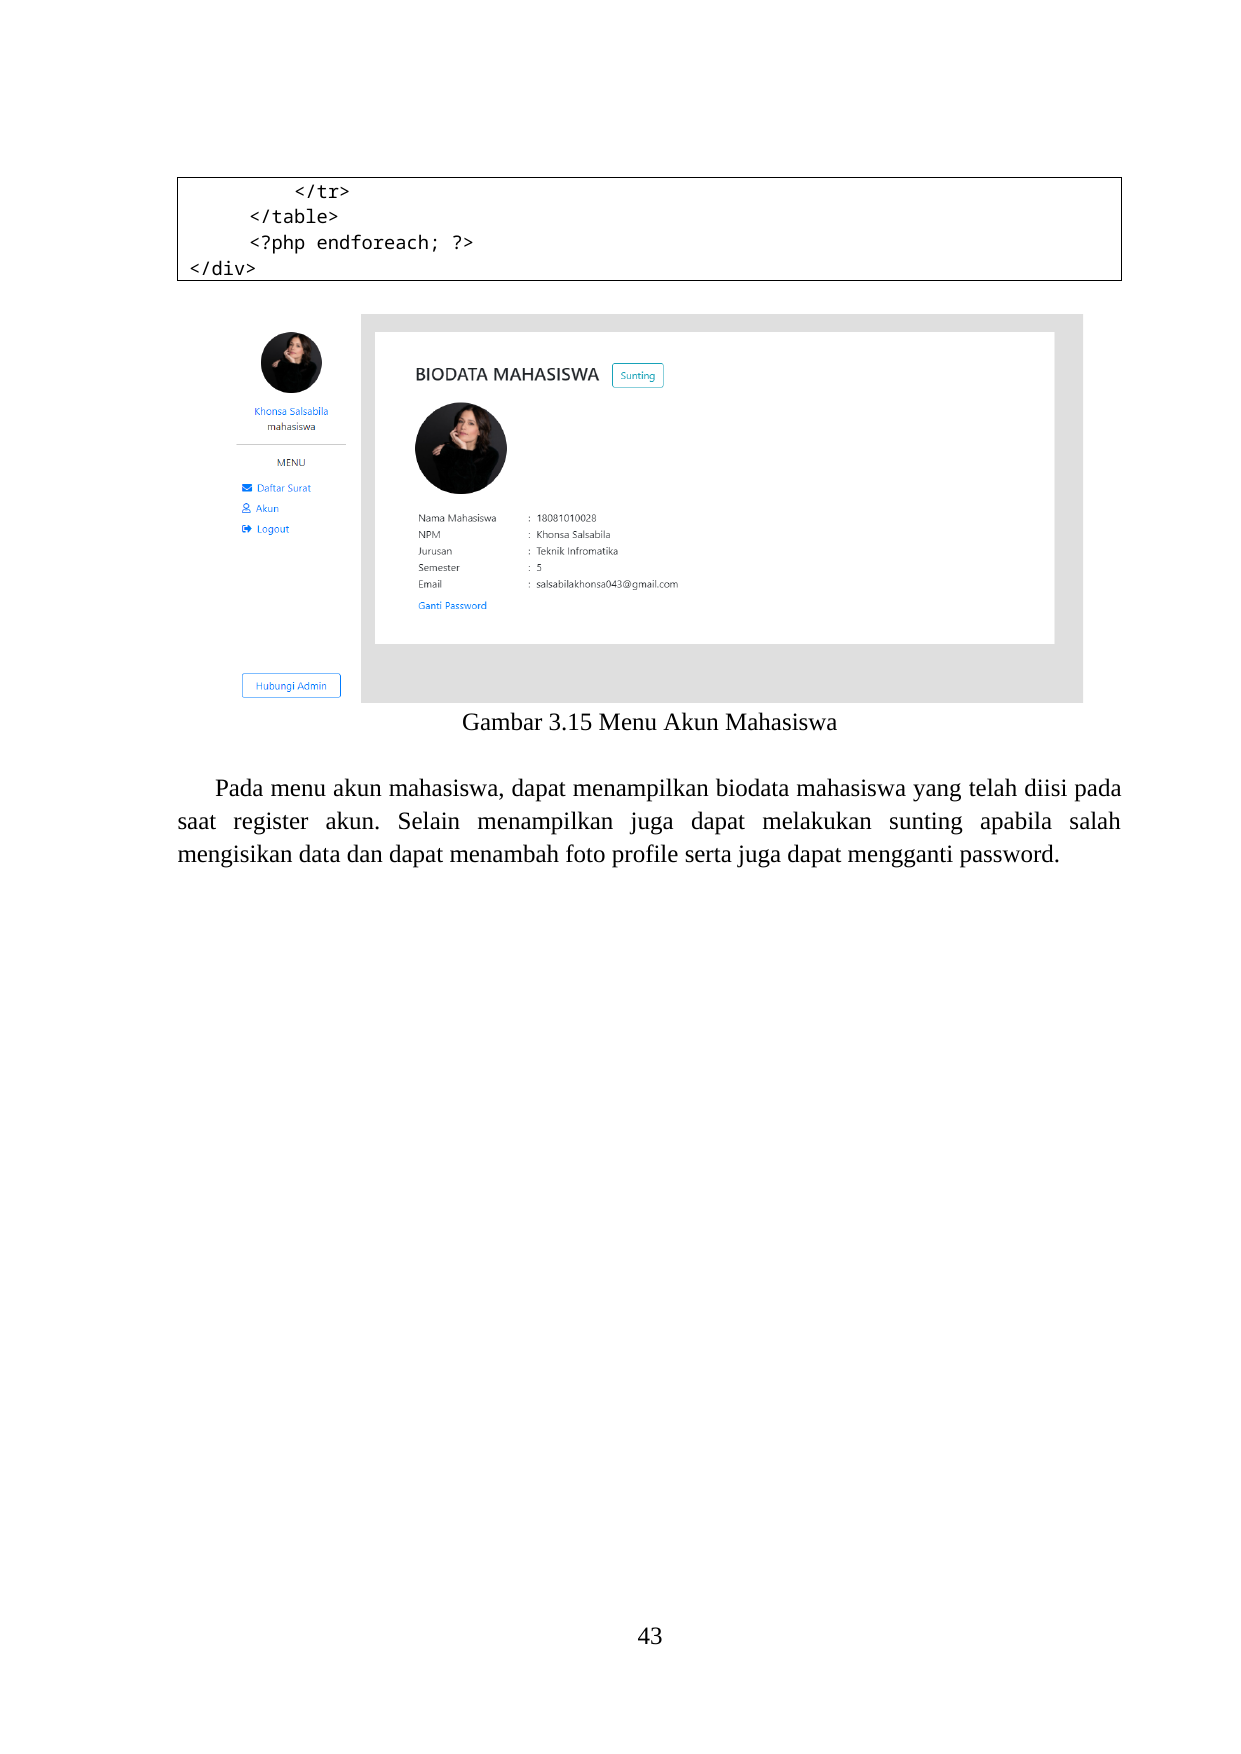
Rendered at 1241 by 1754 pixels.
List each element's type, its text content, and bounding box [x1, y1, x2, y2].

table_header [178, 178, 1121, 280]
list Pada menu akun mahasiswa, dapat menampilkan biodata mahasiswa yang telah diisi pada saat register akun. Selain menampilkan juga dapat melakukan sunting apabila salah mengisikan data dan dapat menambah foto profile serta juga dapat mengganti password. [177, 773, 1122, 868]
picture [216, 314, 1084, 703]
list Gambar 3.15 Menu Akun Mahasiswa [177, 707, 1122, 736]
